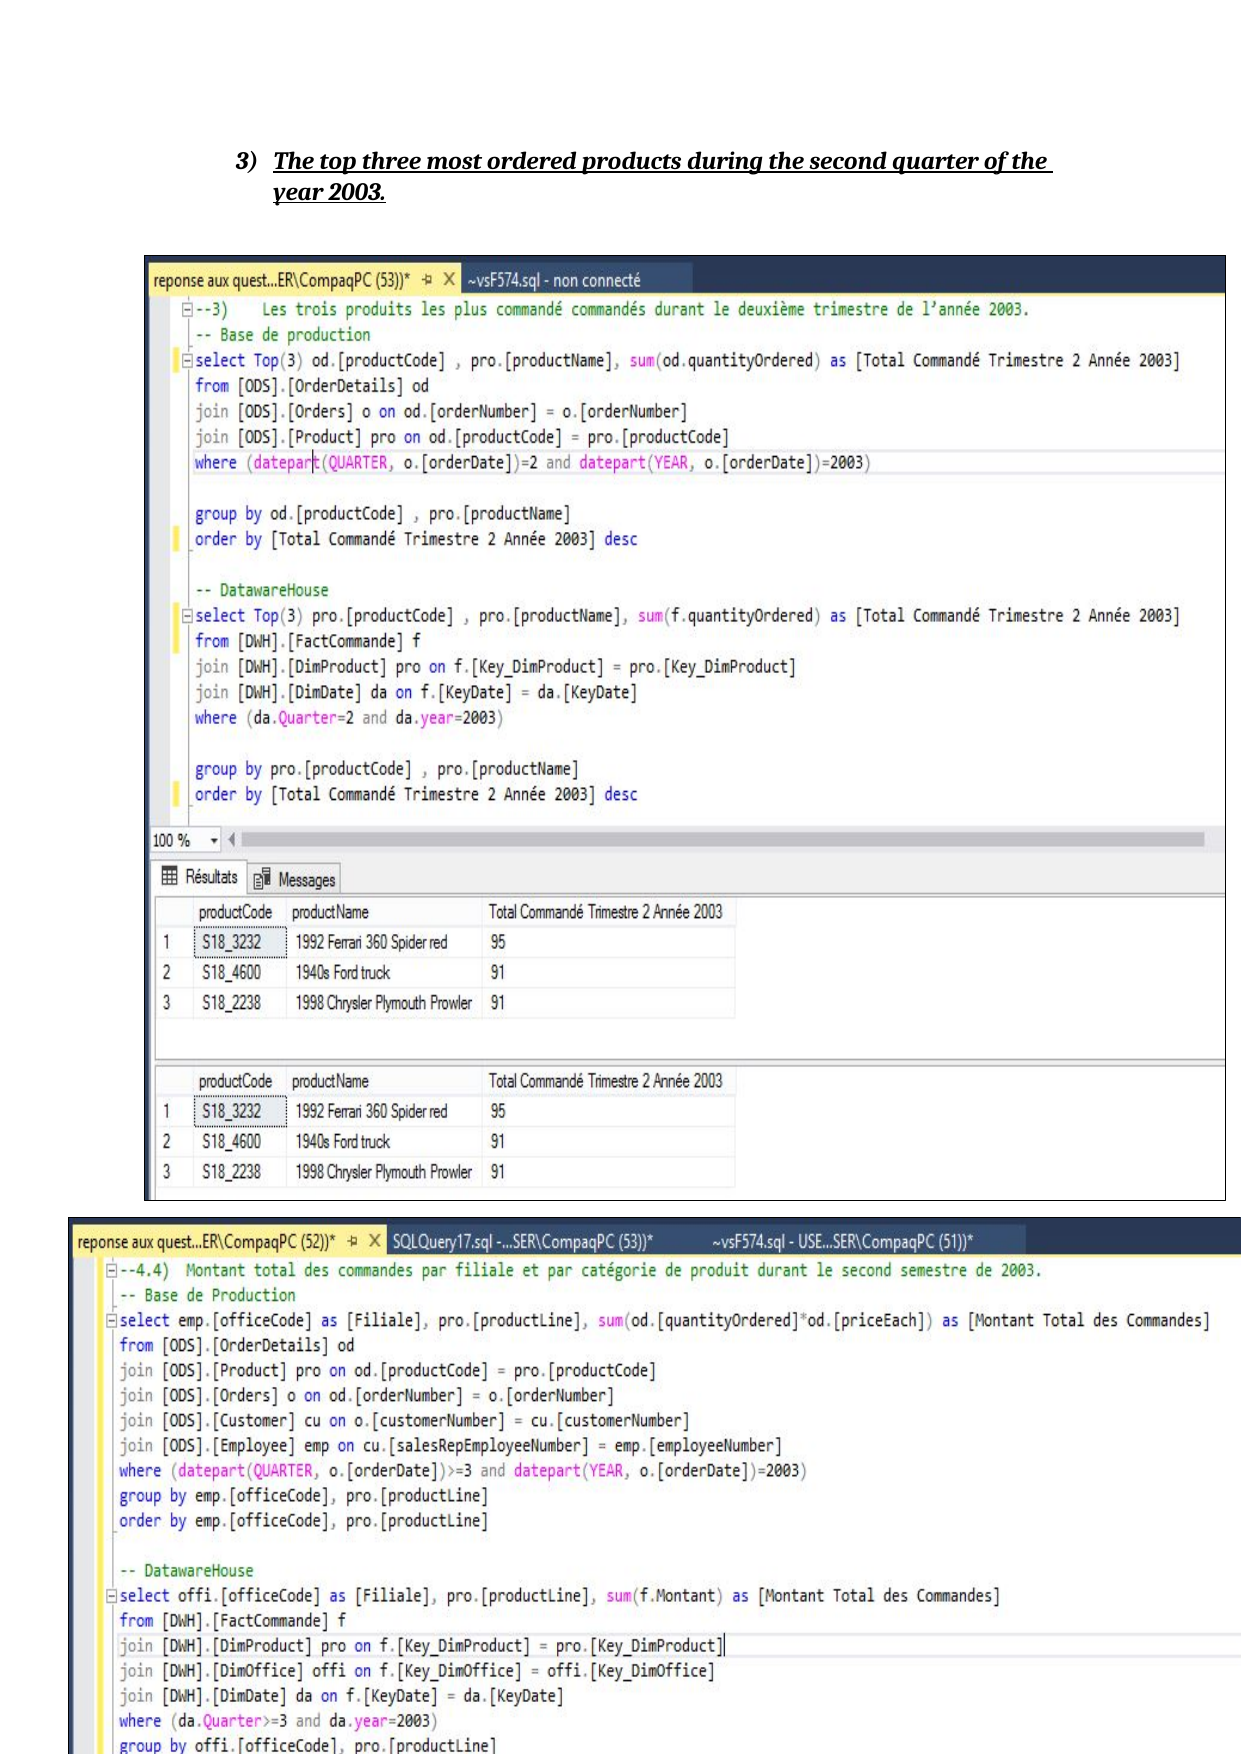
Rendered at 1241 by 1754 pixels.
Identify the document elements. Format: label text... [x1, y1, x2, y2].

text The top three most ordered products during the second quarter of the year 2003. [236, 147, 1093, 206]
picture [145, 256, 1225, 1200]
picture [69, 1218, 1241, 1754]
